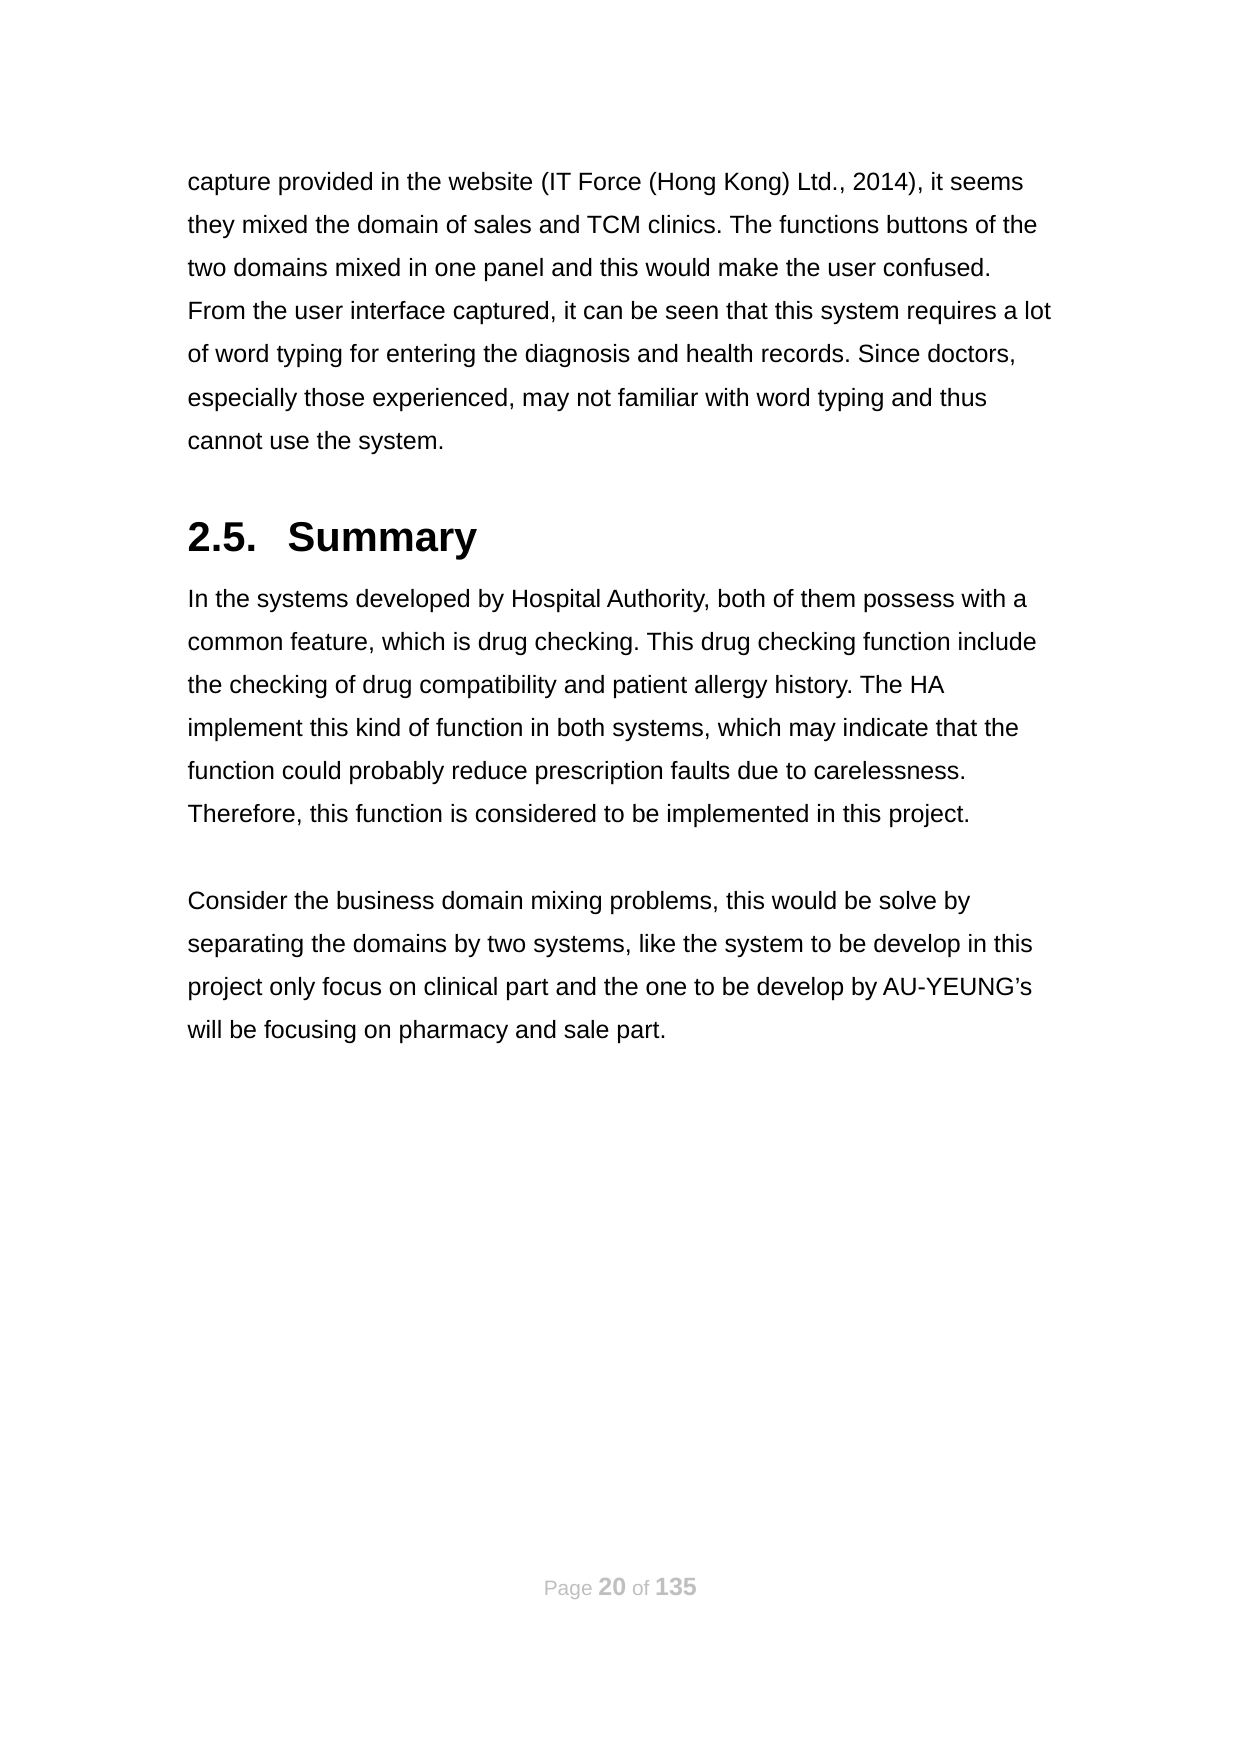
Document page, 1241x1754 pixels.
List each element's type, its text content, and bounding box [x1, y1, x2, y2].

text Consider the business domain mixing problems, this would be solve by separating the domains by two systems, like the system to be develop in this project only focus on clinical part and the one to be develop by AU-YEUNG’s will be focusing on pharmacy and sale part. [187, 886, 1053, 1044]
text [187, 167, 1053, 454]
subtitle Summary [187, 512, 1053, 560]
text In the systems developed by Hospital Authority, both of them possess with a common feature, which is drug checking. This drug checking function include the checking of drug compatibility and patient allergy history. The HA implement this kind of function in both systems, which may indicate that the function could probably reduce prescription faults due to carelessness. Therefore, this function is considered to be implemented in this project. [187, 584, 1053, 828]
